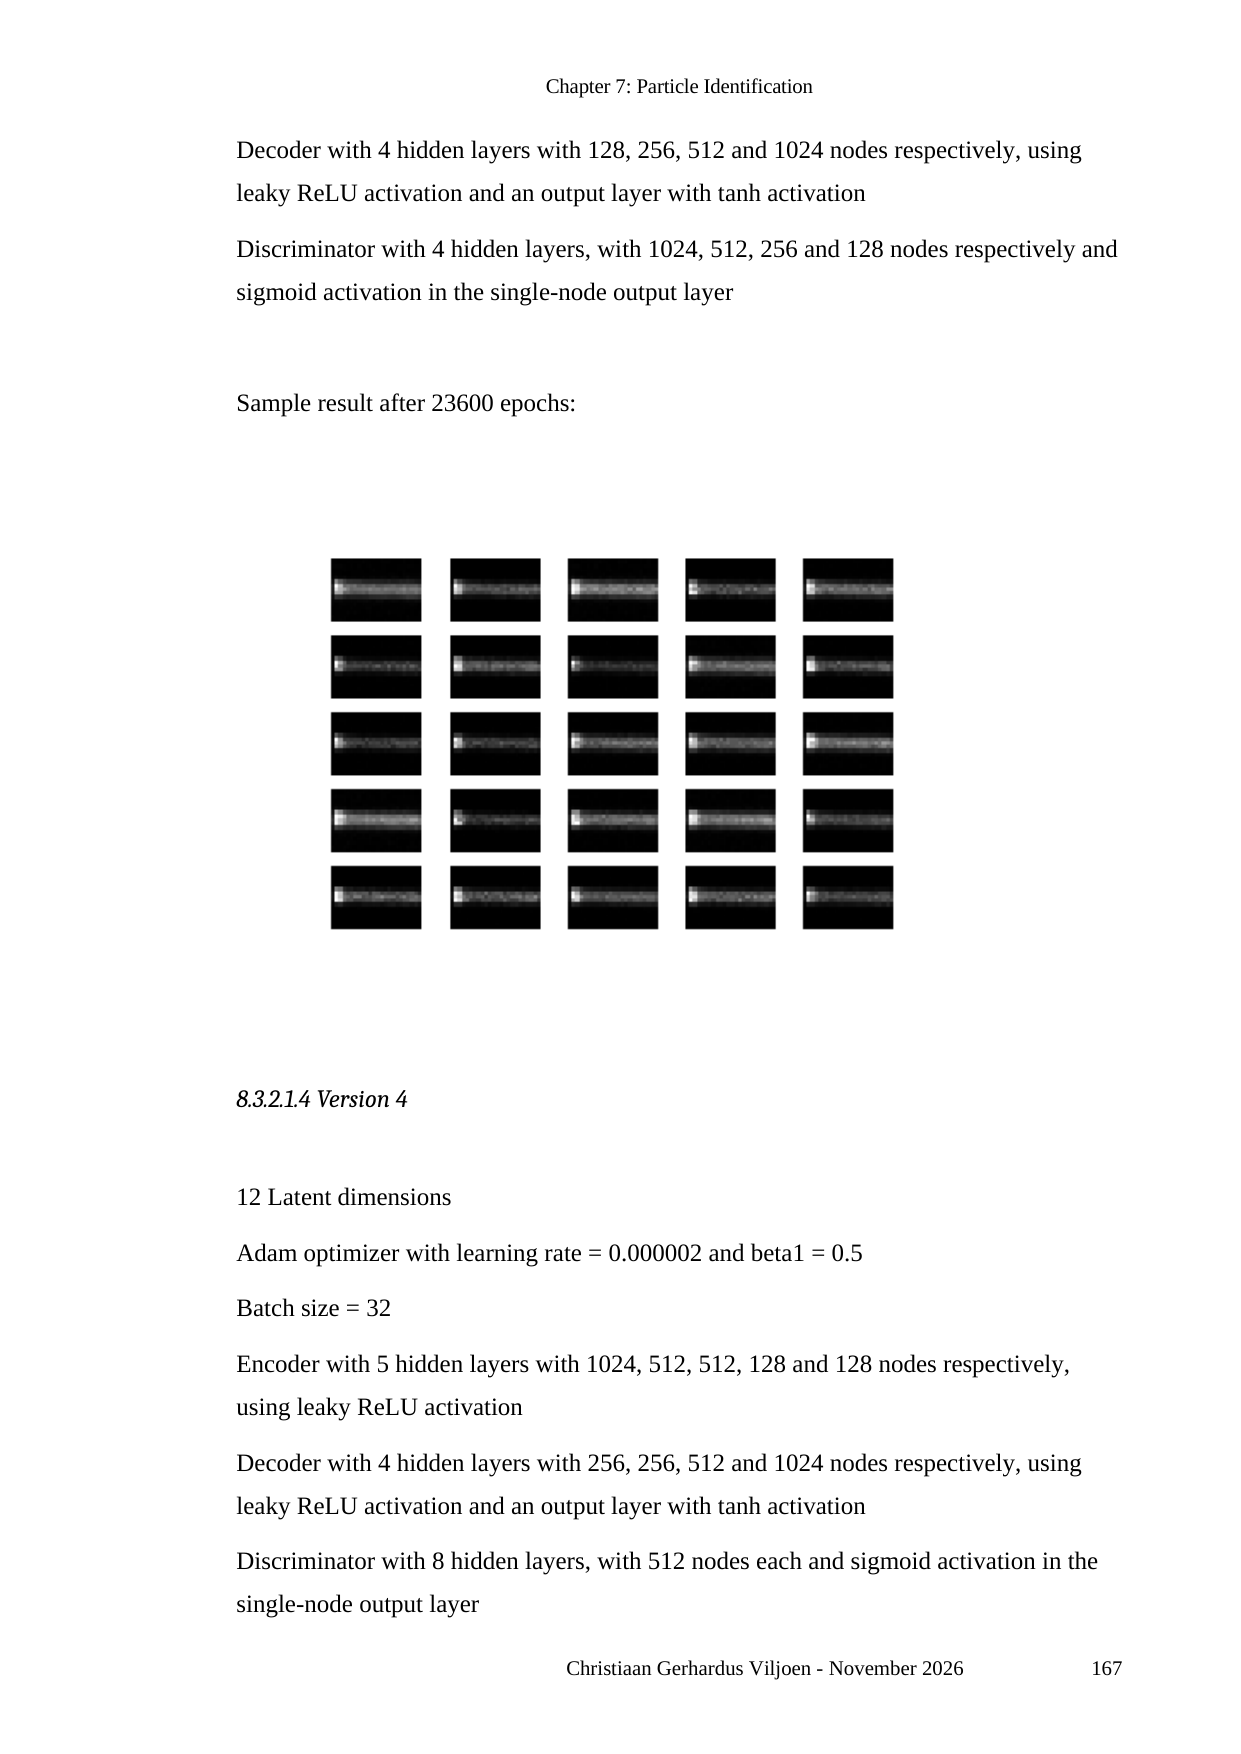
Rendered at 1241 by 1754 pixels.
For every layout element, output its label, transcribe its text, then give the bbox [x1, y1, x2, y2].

text Decoder with 4 hidden layers with 256, 256, 512 and 1024 nodes respectively, using leaky ReLU activation and an output layer with tanh activation [236, 1448, 1122, 1519]
text Decoder with 4 hidden layers with 128, 256, 512 and 1024 nodes respectively, using leaky ReLU activation and an output layer with tanh activation [236, 135, 1122, 207]
subtitle Version 4 [236, 1085, 1122, 1114]
text Discriminator with 8 hidden layers, with 512 nodes each and sigmoid activation in the single-node output layer [236, 1546, 1122, 1618]
text Sample result after 23600 epochs: [236, 388, 1122, 417]
text Batch size = 32 [236, 1293, 1122, 1322]
text 12 Latent dimensions [236, 1182, 1122, 1211]
text Encoder with 5 hidden layers with 1024, 512, 512, 128 and 128 nodes respectively, using leaky ReLU activation [236, 1349, 1122, 1421]
text Adam optimizer with learning rate = 0.000002 and beta1 = 0.5 [236, 1238, 1122, 1266]
picture [236, 499, 972, 991]
text Discriminator with 4 hidden layers, with 1024, 512, 256 and 128 nodes respectively and sigmoid activation in the single-node output layer [236, 234, 1122, 306]
